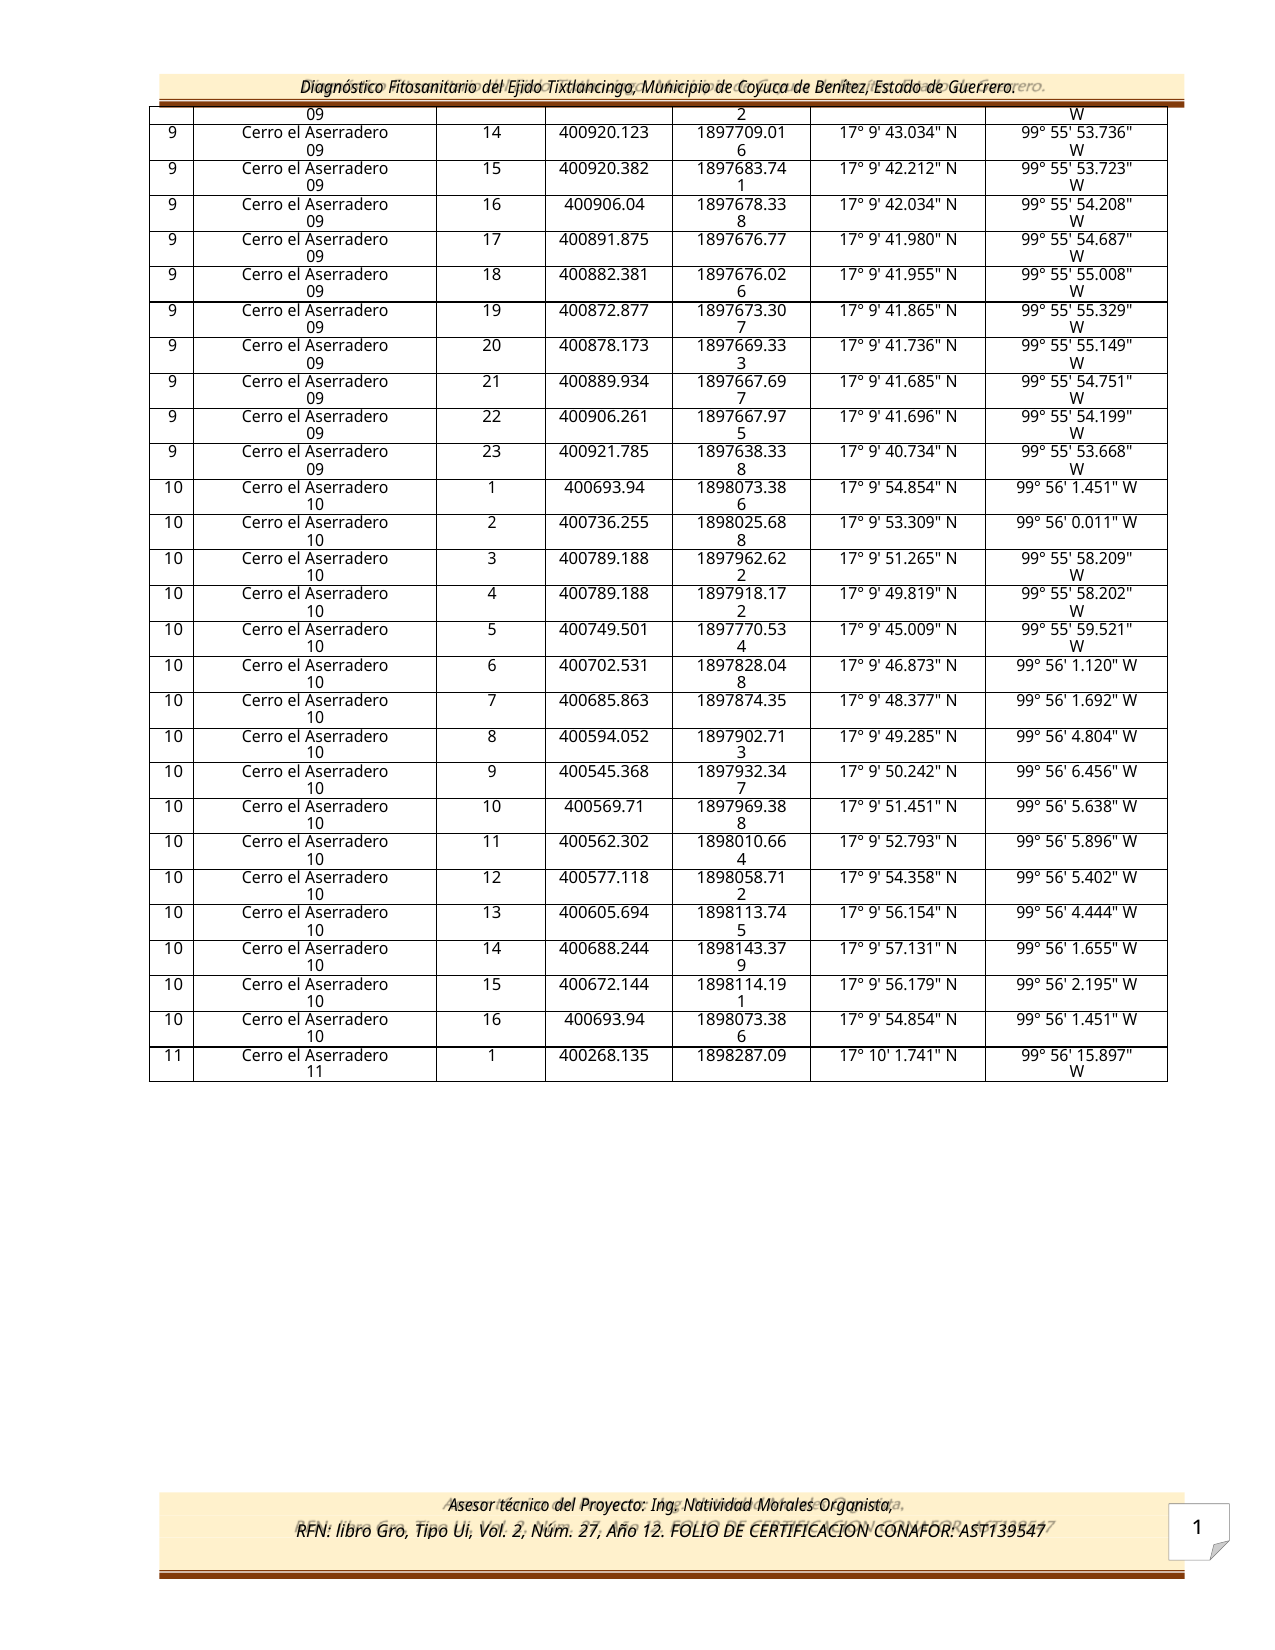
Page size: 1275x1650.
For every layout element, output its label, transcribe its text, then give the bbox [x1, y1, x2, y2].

table_cell 1 [437, 1048, 545, 1081]
picture [440, 1529, 446, 1536]
table_cell 400889.934 [546, 374, 672, 408]
table_cell 99° 55' 58.202" W [986, 586, 1167, 621]
table_cell 17° 9' 49.819" N [811, 586, 985, 621]
table_cell 9 [150, 444, 193, 478]
table_cell 400672.144 [546, 976, 672, 1011]
table_cell Cerro el Aserradero 10 [194, 729, 436, 762]
table_cell 99° 55' 53.736" W [986, 125, 1167, 159]
table_cell Cerro el Aserradero 09 [194, 196, 436, 231]
table_cell 17° 9' 41.696" N [811, 409, 985, 443]
table_cell 99° 56' 5.638" W [986, 799, 1167, 833]
table_cell 17° 9' 51.265" N [811, 550, 985, 585]
table_cell 400891.875 [546, 232, 672, 266]
table_cell 17° 9' 49.285" N [811, 729, 985, 762]
table_cell Cerro el Aserradero 09 [194, 444, 436, 478]
picture [363, 1529, 369, 1536]
table_cell 400749.501 [546, 622, 672, 656]
table_cell 10 [150, 763, 193, 798]
table_cell 17° 9' 40.734" N [811, 444, 985, 478]
table_cell 1897918.172 [673, 586, 810, 621]
table_cell 9 [150, 125, 193, 159]
table_cell 6 [437, 657, 545, 692]
picture [629, 1529, 635, 1536]
table_cell 17° 9' 41.865" N [811, 303, 985, 337]
table_cell 11 [437, 834, 545, 868]
table_cell 17° 9' 54.358" N [811, 870, 985, 904]
table_cell 99° 56' 5.896" W [986, 834, 1167, 868]
table_cell 400920.382 [546, 161, 672, 195]
table_cell 400268.135 [546, 1048, 672, 1081]
table_cell 17° 9' 42.034" N [811, 196, 985, 231]
table_cell 9 [150, 303, 193, 337]
table_cell 14 [437, 125, 545, 159]
table_cell 10 [150, 799, 193, 833]
table_cell 17° 9' 41.980" N [811, 232, 985, 266]
picture [532, 1527, 538, 1537]
table_cell 17° 9' 45.009" N [811, 622, 985, 656]
table_cell 400736.255 [546, 515, 672, 549]
picture [429, 1529, 435, 1537]
picture [490, 1529, 496, 1536]
table_cell 11 [150, 1048, 193, 1081]
table_cell 17° 9' 52.793" N [811, 834, 985, 868]
table_cell 10 [150, 870, 193, 904]
table_cell 1898113.745 [673, 905, 810, 939]
table_cell 19 [437, 303, 545, 337]
table_cell 1897667.697 [673, 374, 810, 408]
picture [316, 1527, 322, 1537]
table_cell 99° 56' 6.456" W [986, 763, 1167, 798]
table_cell 10 [150, 834, 193, 868]
table_cell 99° 55' 55.329" W [986, 303, 1167, 337]
picture [555, 1529, 560, 1537]
table_cell 8 [437, 729, 545, 762]
table_cell 1898114.191 [673, 976, 810, 1011]
table_cell 400702.531 [546, 657, 672, 692]
table_cell 1897962.622 [673, 550, 810, 585]
table_cell 99° 55' 53.668" W [986, 444, 1167, 478]
table_cell Cerro el Aserradero 09 [194, 267, 436, 301]
table_cell 21 [437, 374, 545, 408]
table_cell 1897969.388 [673, 799, 810, 833]
table_cell 99° 55' 54.751" W [986, 374, 1167, 408]
table_cell 99° 55' 55.008" W [986, 267, 1167, 301]
table_cell 17° 10' 1.741" N [811, 1048, 985, 1081]
table_cell 1898073.386 [673, 1012, 810, 1046]
table_cell 14 [437, 941, 545, 975]
table_cell 1897673.307 [673, 303, 810, 337]
table_cell Cerro el Aserradero 09 [194, 303, 436, 337]
table_cell 1898073.386 [673, 480, 810, 514]
table_cell Cerro el Aserradero 10 [194, 834, 436, 868]
table_cell 99° 55' 54.253" W [986, 107, 1167, 124]
picture [681, 1526, 689, 1536]
table_cell 10 [437, 799, 545, 833]
table_cell 400605.694 [546, 905, 672, 939]
picture [930, 1526, 938, 1536]
table_cell 1897874.35 [673, 693, 810, 727]
table_cell 9 [150, 196, 193, 231]
table_cell Cerro el Aserradero 10 [194, 976, 436, 1011]
table_cell 1898025.688 [673, 515, 810, 549]
table_cell 17° 9' 57.131" N [811, 941, 985, 975]
table_cell 17° 9' 50.242" N [811, 763, 985, 798]
table_cell 1897932.347 [673, 763, 810, 798]
table_cell 9 [150, 232, 193, 266]
table_cell 10 [150, 622, 193, 656]
table_cell Cerro el Aserradero 10 [194, 693, 436, 727]
table_cell 17° 9' 56.179" N [811, 976, 985, 1011]
table_cell 99° 56' 4.804" W [986, 729, 1167, 762]
picture [397, 1529, 403, 1536]
table_cell Cerro el Aserradero 10 [194, 480, 436, 514]
table_cell 13 [437, 905, 545, 939]
table_cell Cerro el Aserradero 10 [194, 763, 436, 798]
table_cell 1 [437, 480, 545, 514]
table_cell 99° 55' 54.687" W [986, 232, 1167, 266]
table_cell Cerro el Aserradero 09 [194, 161, 436, 195]
table_cell Cerro el Aserradero 10 [194, 799, 436, 833]
table_cell 99° 55' 54.208" W [986, 196, 1167, 231]
table_cell Cerro el Aserradero 09 [194, 107, 436, 124]
table_cell 2 [437, 515, 545, 549]
table_cell 400921.785 [546, 444, 672, 478]
table_cell Cerro el Aserradero 09 [194, 232, 436, 266]
table_cell 17° 9' 43.034" N [811, 125, 985, 159]
table_cell 4 [437, 586, 545, 621]
table_cell 400920.123 [546, 125, 672, 159]
table_cell 99° 56' 15.897" W [986, 1048, 1167, 1081]
table_cell 10 [150, 905, 193, 939]
table_cell 99° 56' 5.402" W [986, 870, 1167, 904]
table_cell 12 [437, 870, 545, 904]
table_cell 17° 9' 41.736" N [811, 338, 985, 373]
table_cell 10 [150, 480, 193, 514]
table_cell Cerro el Aserradero 09 [194, 338, 436, 373]
table_cell 400594.052 [546, 729, 672, 762]
table_cell 18 [437, 267, 545, 301]
table_cell 1897709.016 [673, 125, 810, 159]
table_cell 17° 9' 56.154" N [811, 905, 985, 939]
table_cell 16 [437, 1012, 545, 1046]
table_cell 17° 9' 43.719" N [811, 107, 985, 124]
table_cell 400872.877 [546, 303, 672, 337]
table_cell 9 [150, 374, 193, 408]
picture [858, 1527, 864, 1537]
table_cell 99° 55' 58.209" W [986, 550, 1167, 585]
table_cell 1898058.712 [673, 870, 810, 904]
picture [618, 1529, 624, 1537]
table_cell 17° 9' 54.854" N [811, 1012, 985, 1046]
table_cell 15 [437, 976, 545, 1011]
table_cell 10 [150, 976, 193, 1011]
picture [287, 67, 1067, 98]
table_cell 1897667.975 [673, 409, 810, 443]
picture [846, 1526, 854, 1536]
table_cell 5 [437, 622, 545, 656]
table_cell 99° 55' 55.149" W [986, 338, 1167, 373]
picture [346, 1529, 352, 1537]
table_cell 23 [437, 444, 545, 478]
table_cell 1898010.664 [673, 834, 810, 868]
table_cell 17° 9' 53.309" N [811, 515, 985, 549]
table_cell 400906.04 [546, 196, 672, 231]
table_cell 17° 9' 41.685" N [811, 374, 985, 408]
table_cell 17° 9' 41.955" N [811, 267, 985, 301]
table_cell 99° 55' 54.199" W [986, 409, 1167, 443]
table_cell 10 [150, 941, 193, 975]
table_cell 400693.94 [546, 480, 672, 514]
table_cell 9 [150, 161, 193, 195]
table_cell Cerro el Aserradero 10 [194, 657, 436, 692]
table_cell 400789.188 [546, 550, 672, 585]
table_cell 22 [437, 409, 545, 443]
table_cell 1897638.338 [673, 444, 810, 478]
table_cell 17° 9' 46.873" N [811, 657, 985, 692]
table_cell 99° 56' 1.655" W [986, 941, 1167, 975]
table_cell 400545.368 [546, 763, 672, 798]
table_cell 99° 56' 2.195" W [986, 976, 1167, 1011]
table_cell 99° 56' 1.692" W [986, 693, 1167, 727]
picture [898, 1527, 904, 1537]
table_cell 10 [150, 515, 193, 549]
table_cell 1897683.741 [673, 161, 810, 195]
table_cell Cerro el Aserradero 10 [194, 515, 436, 549]
table_cell 400562.302 [546, 834, 672, 868]
table_cell Cerro el Aserradero 10 [194, 870, 436, 904]
table_cell 20 [437, 338, 545, 373]
table_cell 400878.173 [546, 338, 672, 373]
picture [280, 1485, 1064, 1537]
table_cell 99° 55' 53.723" W [986, 161, 1167, 195]
table_cell Cerro el Aserradero 10 [194, 622, 436, 656]
table_cell Cerro el Aserradero 10 [194, 905, 436, 939]
table_cell 400789.188 [546, 586, 672, 621]
table_cell 13 [437, 107, 545, 124]
table_cell 1897770.534 [673, 622, 810, 656]
table_cell 1897676.77 [673, 232, 810, 266]
table_cell 400685.863 [546, 693, 672, 727]
picture [886, 1526, 894, 1536]
table_cell Cerro el Aserradero 11 [194, 1048, 436, 1081]
table_cell 99° 56' 4.444" W [986, 905, 1167, 939]
table_cell 1897669.333 [673, 338, 810, 373]
table_cell 400904.938 [546, 107, 672, 124]
table_cell 400688.244 [546, 941, 672, 975]
table_cell 3 [437, 550, 545, 585]
table_cell 17° 9' 42.212" N [811, 161, 985, 195]
table_cell 1898143.379 [673, 941, 810, 975]
table_cell 10 [150, 1012, 193, 1046]
table_cell 99° 56' 1.120" W [986, 657, 1167, 692]
table_cell 99° 55' 59.521" W [986, 622, 1167, 656]
table_cell 7 [437, 693, 545, 727]
table_cell 17° 9' 51.451" N [811, 799, 985, 833]
table_cell 9 [437, 763, 545, 798]
picture [708, 1526, 716, 1536]
table_cell 10 [150, 550, 193, 585]
table_cell 1897902.713 [673, 729, 810, 762]
table_cell 9 [150, 409, 193, 443]
table_cell 1897730.152 [673, 107, 810, 124]
table_cell Cerro el Aserradero 09 [194, 125, 436, 159]
table_cell 99° 56' 1.451" W [986, 1012, 1167, 1046]
table_cell Cerro el Aserradero 09 [194, 409, 436, 443]
table_cell 400693.94 [546, 1012, 672, 1046]
table_cell 400569.71 [546, 799, 672, 833]
table_cell 1897676.026 [673, 267, 810, 301]
table_cell 1897828.048 [673, 657, 810, 692]
table_cell 10 [150, 693, 193, 727]
picture [726, 1526, 733, 1536]
table_cell 16 [437, 196, 545, 231]
table_cell 1898287.09 [673, 1048, 810, 1081]
table_cell 17° 9' 48.377" N [811, 693, 985, 727]
table_cell 1897678.338 [673, 196, 810, 231]
table_cell 400882.381 [546, 267, 672, 301]
table_cell 400906.261 [546, 409, 672, 443]
table_cell 10 [150, 729, 193, 762]
table_cell Cerro el Aserradero 10 [194, 550, 436, 585]
table_cell 10 [150, 586, 193, 621]
table_cell 9 [150, 338, 193, 373]
table_cell Cerro el Aserradero 10 [194, 941, 436, 975]
table_cell 400577.118 [546, 870, 672, 904]
table_cell 9 [150, 107, 193, 124]
table_cell 99° 56' 1.451" W [986, 480, 1167, 514]
table_cell 15 [437, 161, 545, 195]
table_cell 10 [150, 657, 193, 692]
table_cell Cerro el Aserradero 10 [194, 1012, 436, 1046]
table_cell 17° 9' 54.854" N [811, 480, 985, 514]
table_cell Cerro el Aserradero 10 [194, 586, 436, 621]
table_cell 9 [150, 267, 193, 301]
table_cell 17 [437, 232, 545, 266]
table_cell 99° 56' 0.011" W [986, 515, 1167, 549]
table_cell Cerro el Aserradero 09 [194, 374, 436, 408]
